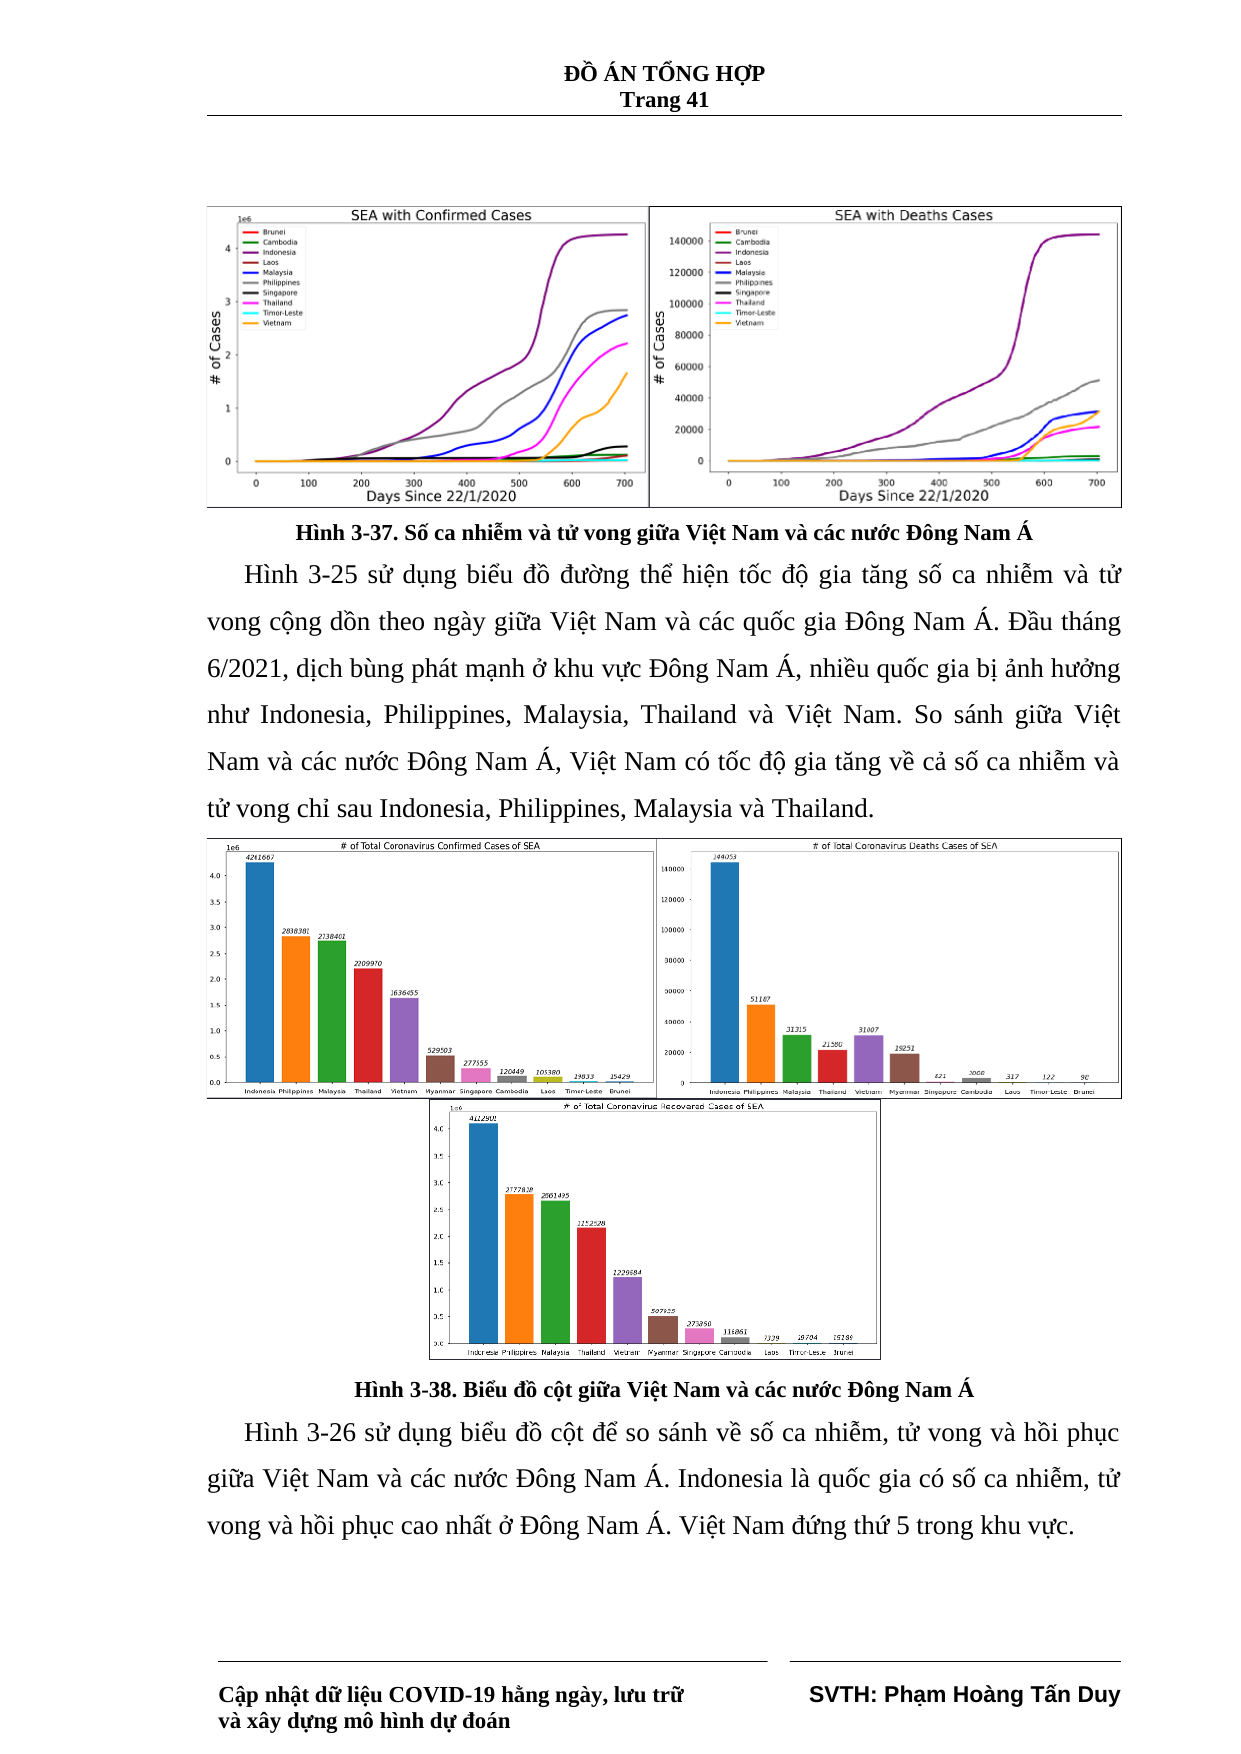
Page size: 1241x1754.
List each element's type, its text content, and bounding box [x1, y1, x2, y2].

text Hình 3-26 sử dụng biểu đồ cột để so sánh về số ca nhiễm, tử vong và hồi phục giữa Việt Nam và các nước Đông Nam Á. Indonesia là quốc gia có số ca nhiễm, tử vong và hồi phục cao nhất ở Đông Nam Á. Việt Nam đứng thứ 5 trong khu vực. [207, 1416, 1122, 1540]
text Hình 3-25. Số ca nhiễm và tử vong giữa Việt Nam và các nước Đông Nam Á [207, 519, 1122, 545]
text Hình 3-26. Biểu đồ cột giữa Việt Nam và các nước Đông Nam Á [207, 1376, 1122, 1403]
picture [206, 838, 1123, 1361]
picture [206, 206, 1123, 509]
text Hình 3-25 sử dụng biểu đồ đường thể hiện tốc độ gia tăng số ca nhiễm và tử vong cộng dồn theo ngày giữa Việt Nam và các quốc gia Đông Nam Á. Đầu tháng 6/2021, dịch bùng phát mạnh ở khu vực Đông Nam Á, nhiều quốc gia bị ảnh hưởng như Indonesia, Philippines, Malaysia, Thailand và Việt Nam. So sánh giữa Việt Nam và các nước Đông Nam Á, Việt Nam có tốc độ gia tăng về cả số ca nhiễm và tử vong chỉ sau Indonesia, Philippines, Malaysia và Thailand. [207, 558, 1122, 823]
